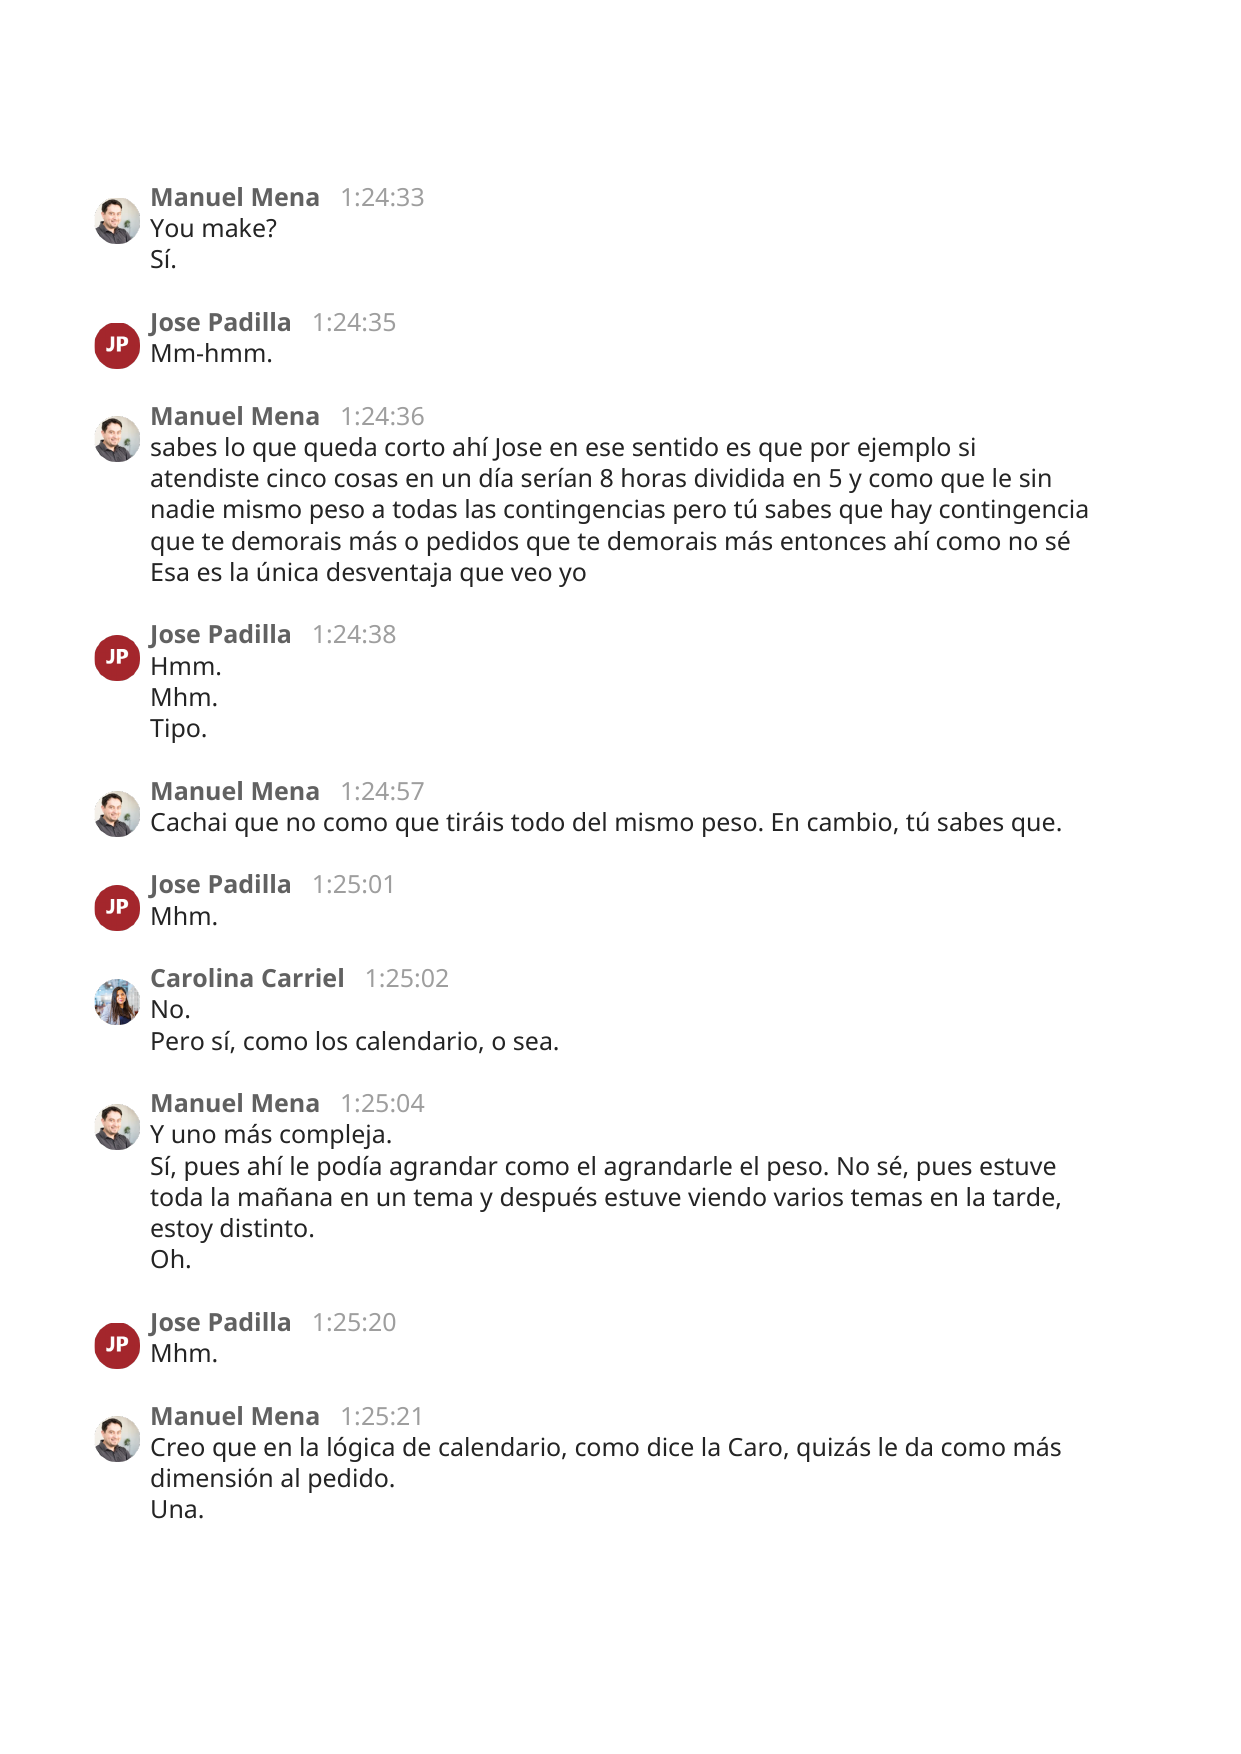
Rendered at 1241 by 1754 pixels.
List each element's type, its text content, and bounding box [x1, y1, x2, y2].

text Manuel Mena 1:24:33 You make? Sí. [150, 150, 1090, 275]
picture [94, 198, 140, 244]
text Manuel Mena 1:24:36 sabes lo que queda corto ahí Jose en ese sentido es que por ejemplo si atendiste cinco cosas en un día serían 8 horas dividida en 5 y como que le sin nadie mismo peso a todas las contingencias pero tú sabes que hay contingencia que te demorais más o pedidos que te demorais más entonces ahí como no sé Esa es la única desventaja que veo yo [150, 369, 1090, 587]
text Jose Padilla 1:25:01 Mhm. [150, 837, 1090, 931]
picture [94, 323, 140, 369]
text Manuel Mena 1:24:57 Cachai que no como que tiráis todo del mismo peso. En cambio, tú sabes que. [150, 744, 1090, 837]
text Carolina Carriel 1:25:02 No. Pero sí, como los calendario, o sea. [150, 931, 1090, 1056]
text Jose Padilla 1:25:20 Mhm. [150, 1275, 1090, 1369]
picture [94, 1416, 140, 1462]
picture [94, 416, 140, 462]
picture [94, 885, 140, 931]
text Manuel Mena 1:25:04 Y uno más compleja. Sí, pues ahí le podía agrandar como el agrandarle el peso. No sé, pues estuve toda la mañana en un tema y después estuve viendo varios temas en la tarde, estoy distinto. Oh. [150, 1056, 1090, 1275]
text Manuel Mena 1:25:21 Creo que en la lógica de calendario, como dice la Caro, quizás le da como más dimensión al pedido. Una. [150, 1369, 1090, 1525]
picture [94, 791, 140, 837]
picture [94, 1104, 140, 1150]
picture [94, 979, 140, 1025]
picture [94, 1323, 140, 1369]
text Jose Padilla 1:24:35 Mm-hmm. [150, 275, 1090, 369]
text Jose Padilla 1:24:38 Hmm. Mhm. Tipo. [150, 587, 1090, 744]
picture [94, 635, 140, 681]
